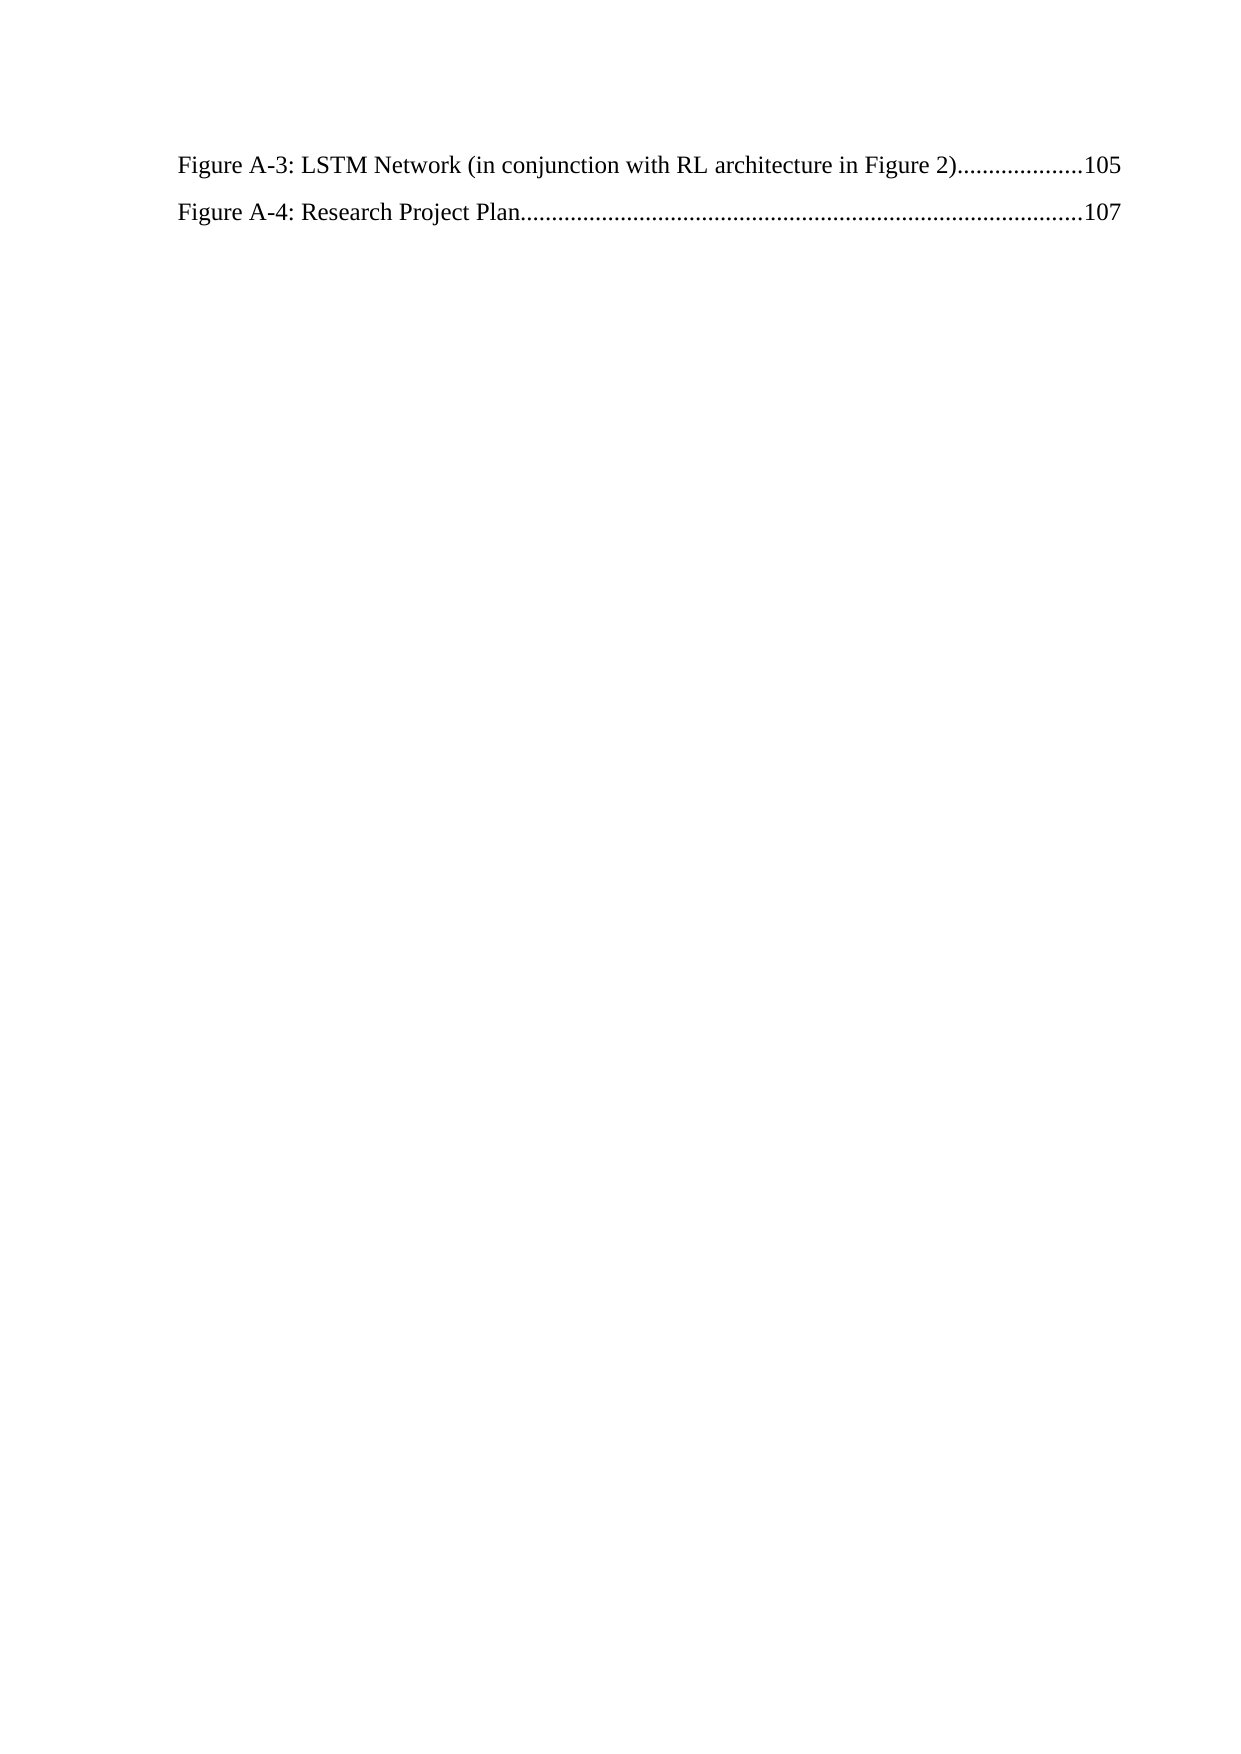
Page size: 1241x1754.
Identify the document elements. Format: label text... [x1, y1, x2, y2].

text Figure A-3: LSTM Network (in conjunction with RL architecture in Figure 2) 105 [177, 150, 1122, 179]
text Figure A-4: Research Project Plan 107 [177, 197, 1122, 226]
